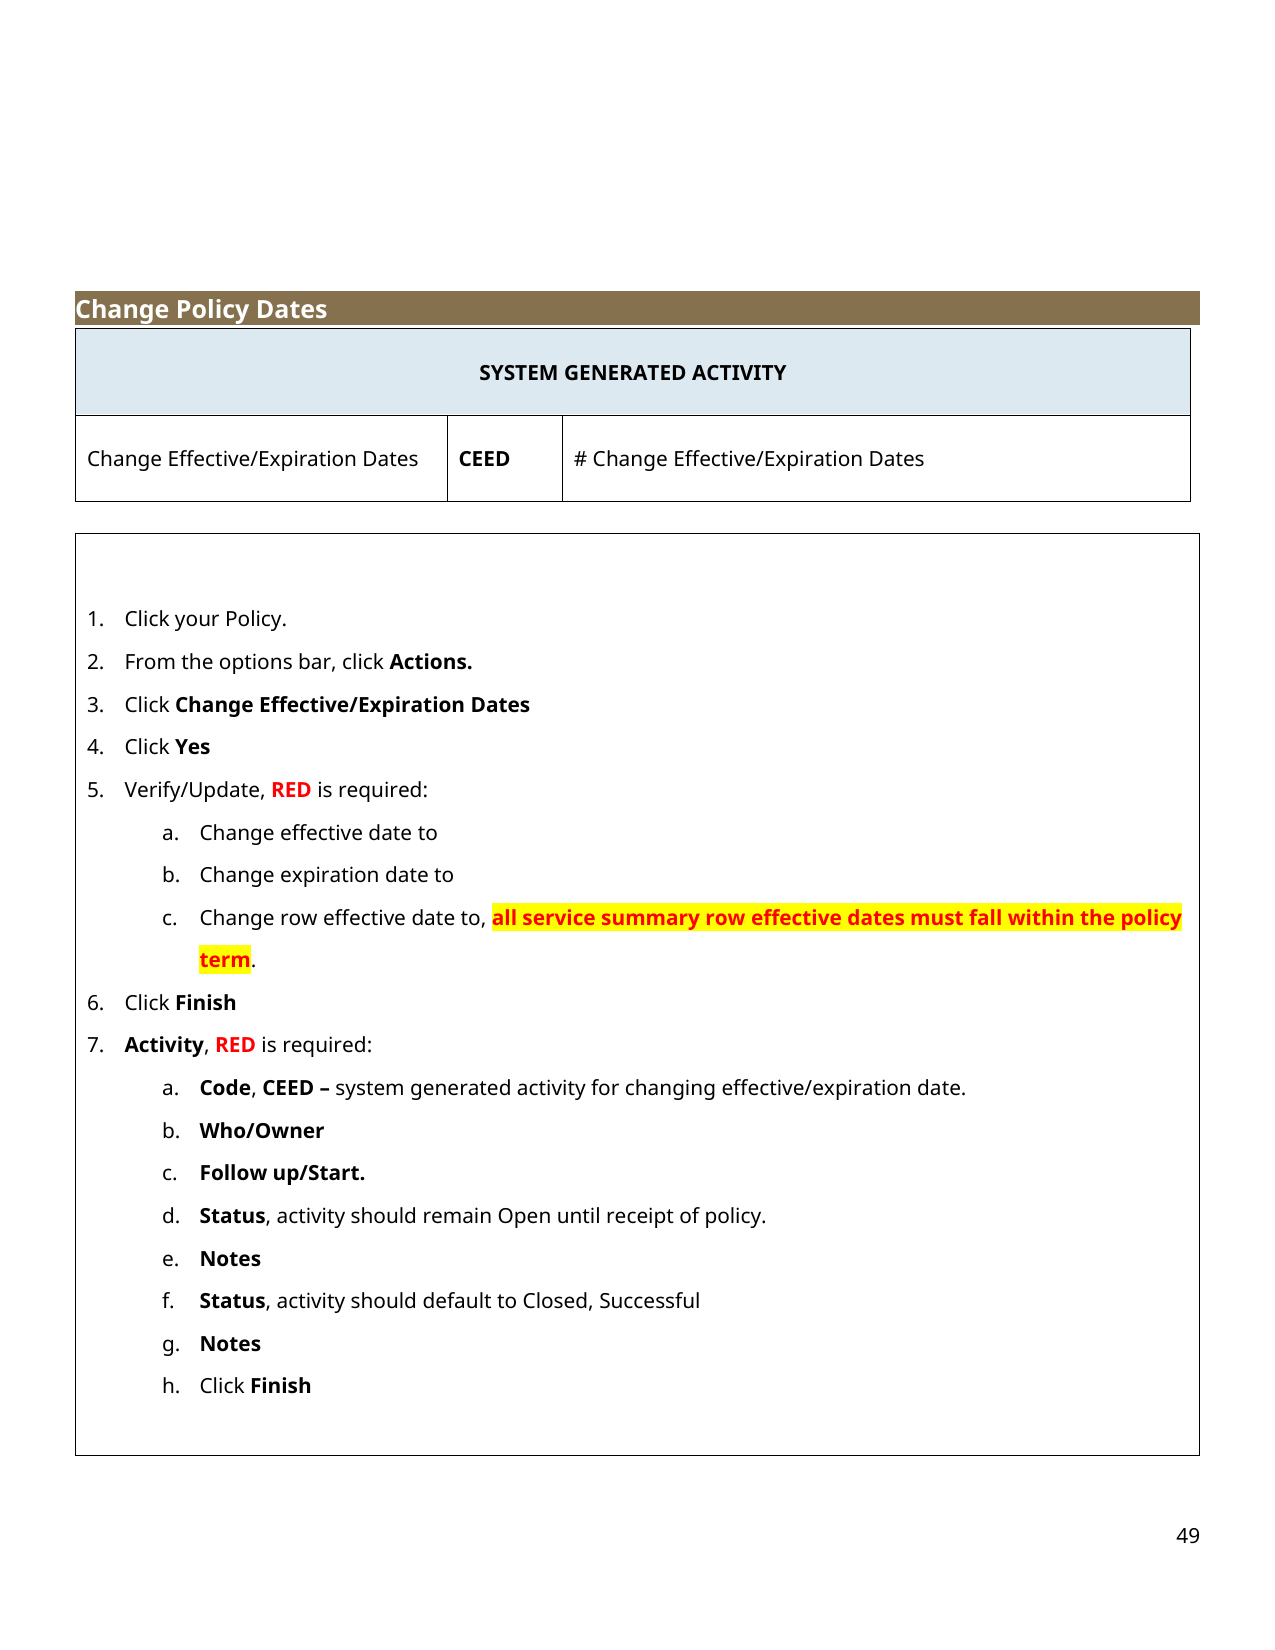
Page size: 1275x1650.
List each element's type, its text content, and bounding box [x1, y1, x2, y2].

table_cell CEED [448, 416, 562, 501]
table_cell Change Effective/Expiration Dates [76, 416, 447, 501]
table_header Click your Policy. From the options bar, click Actions. Click Change Effective/Expiration Dates Click Yes Verify/Update, RED is required: Change effective date to Change expiration date to Change row effective date to, all service summary row effective dates must fall within the policy term. Click Finish Activity, RED is required: Code, CEED – system generated activity for changing effective/expiration date. Who/Owner Follow up/Start. Status, activity should remain Open until receipt of policy. Notes Status, activity should default to Closed, Successful Notes Click Finish [76, 534, 1199, 1455]
subtitle Change Policy Dates [75, 291, 1200, 325]
table_header SYSTEM GENERATED ACTIVITY [76, 329, 1190, 414]
table_cell # Change Effective/Expiration Dates [563, 416, 1190, 501]
